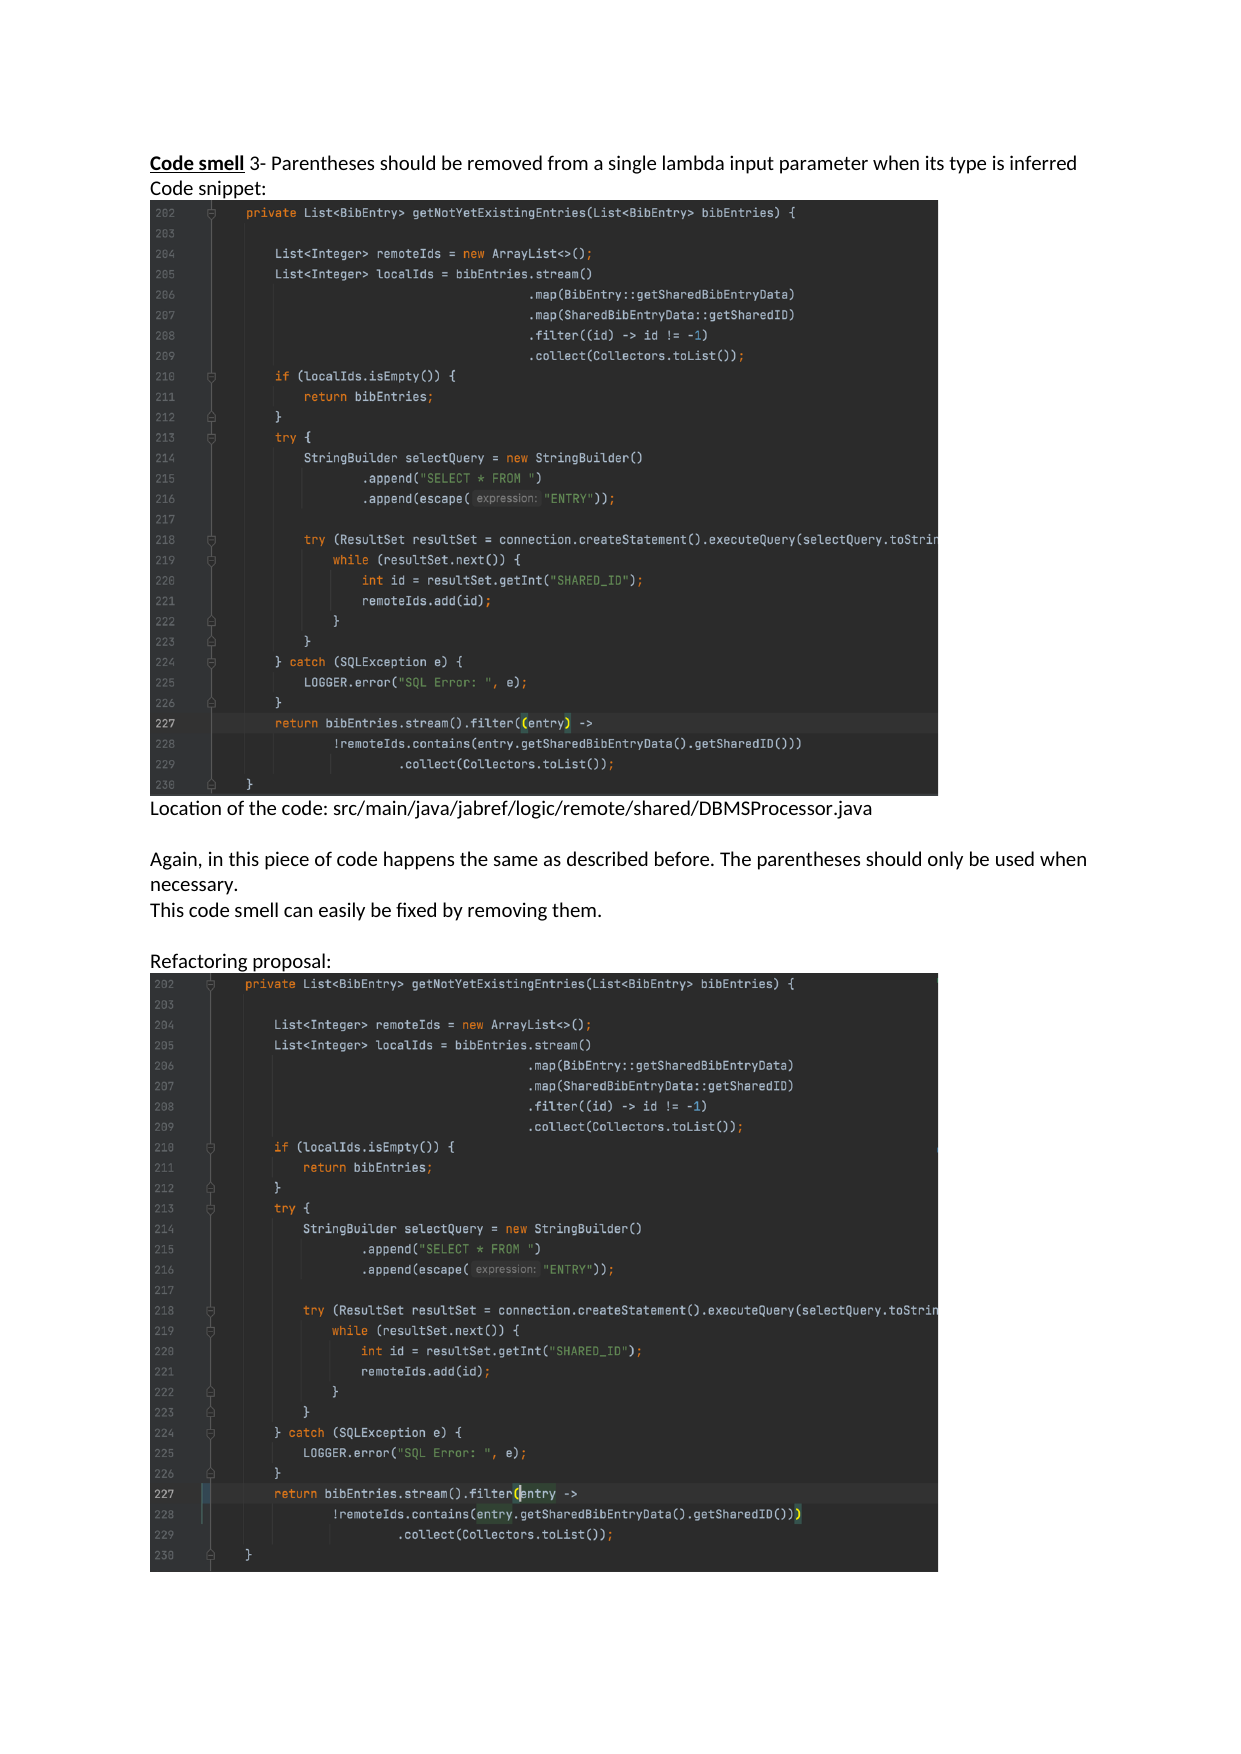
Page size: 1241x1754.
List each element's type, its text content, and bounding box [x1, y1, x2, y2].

text Again, in this piece of code happens the same as described before. The parentheses should only be used when necessary. [150, 846, 1090, 897]
text Refactoring proposal: [150, 948, 1090, 973]
text This code smell can easily be fixed by removing them. [150, 897, 1090, 922]
text Code smell 3- Parentheses should be removed from a single lambda input parameter when its type is inferred [150, 150, 1090, 175]
text Code snippet: [150, 175, 1090, 201]
picture [150, 973, 939, 1572]
text Location of the code: src/main/java/jabref/logic/remote/shared/DBMSProcessor.java [150, 795, 1090, 821]
picture [150, 200, 939, 796]
